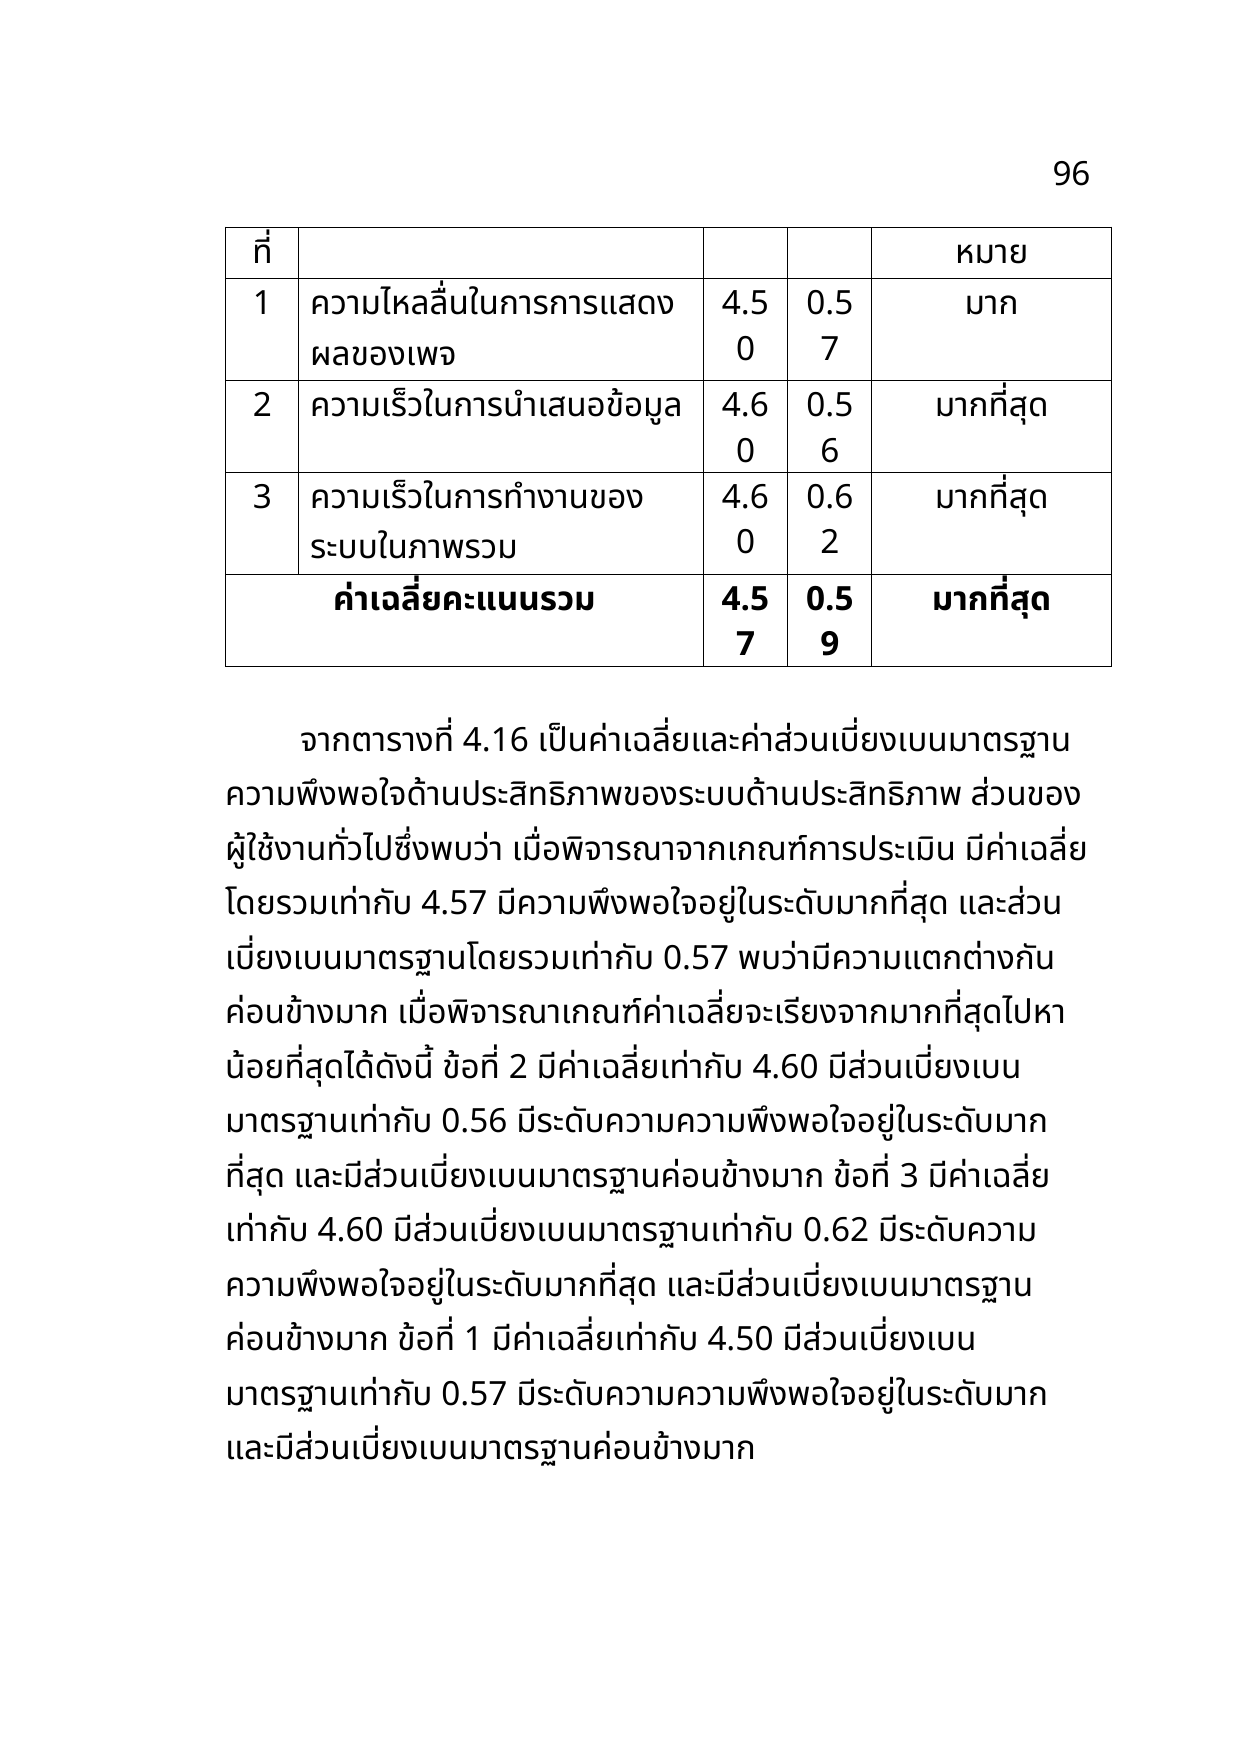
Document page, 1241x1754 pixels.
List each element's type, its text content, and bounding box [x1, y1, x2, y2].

table_cell 0.62 [788, 473, 871, 574]
table_cell 4.57 [704, 575, 787, 666]
table_cell 4.60 [704, 381, 787, 472]
table_cell ความเร็วในการทำงานของระบบในภาพรวม [299, 473, 703, 574]
table_cell มากที่สุด [872, 473, 1111, 574]
table_cell 0.57 [788, 279, 871, 380]
table_cell มาก [872, 279, 1111, 380]
table_cell 1 [226, 279, 298, 380]
table_cell มากที่สุด [872, 575, 1111, 666]
table_cell มากที่สุด [872, 381, 1111, 472]
table_cell 0.56 [788, 381, 871, 472]
table_cell 2 [226, 381, 298, 472]
table_cell การแปลความหมาย [872, 228, 1111, 278]
table_cell ความไหลลื่นในการการแสดงผลของเพจ [299, 279, 703, 380]
table_cell 0.59 [788, 575, 871, 666]
table_cell 4.50 [704, 279, 787, 380]
table_cell 3 [226, 473, 298, 574]
table_cell [704, 228, 787, 278]
table_cell 4.60 [704, 473, 787, 574]
table_cell ค่าเฉลี่ยคะแนนรวม [226, 575, 703, 666]
table_cell [788, 228, 871, 278]
text จากตารางที่ 4.16 เป็นค่าเฉลี่ยและค่าส่วนเบี่ยงเบนมาตรฐานความพึงพอใจด้านประสิทธิภาพของระบบด้านประสิทธิภาพ ส่วนของผู้ใช้งานทั่วไปซึ่งพบว่า เมื่อพิจารณาจากเกณฑ์การประเมิน มีค่าเฉลี่ยโดยรวมเท่ากับ 4.57 มีความพึงพอใจอยู่ในระดับมากที่สุด และส่วนเบี่ยงเบนมาตรฐานโดยรวมเท่ากับ 0.57 พบว่ามีความแตกต่างกันค่อนข้างมาก เมื่อพิจารณาเกณฑ์ค่าเฉลี่ยจะเรียงจากมากที่สุดไปหาน้อยที่สุดได้ดังนี้ ข้อที่ 2 มีค่าเฉลี่ยเท่ากับ 4.60 มีส่วนเบี่ยงเบนมาตรฐานเท่ากับ 0.56 มีระดับความความพึงพอใจอยู่ในระดับมากที่สุด และมีส่วนเบี่ยงเบนมาตรฐานค่อนข้างมาก ข้อที่ 3 มีค่าเฉลี่ยเท่ากับ 4.60 มีส่วนเบี่ยงเบนมาตรฐานเท่ากับ 0.62 มีระดับความความพึงพอใจอยู่ในระดับมากที่สุด และมีส่วนเบี่ยงเบนมาตรฐานค่อนข้างมาก ข้อที่ 1 มีค่าเฉลี่ยเท่ากับ 4.50 มีส่วนเบี่ยงเบนมาตรฐานเท่ากับ 0.57 มีระดับความความพึงพอใจอยู่ในระดับมาก และมีส่วนเบี่ยงเบนมาตรฐานค่อนข้างมาก [225, 716, 1090, 1475]
table_cell ความเร็วในการนำเสนอข้อมูล [299, 381, 703, 472]
